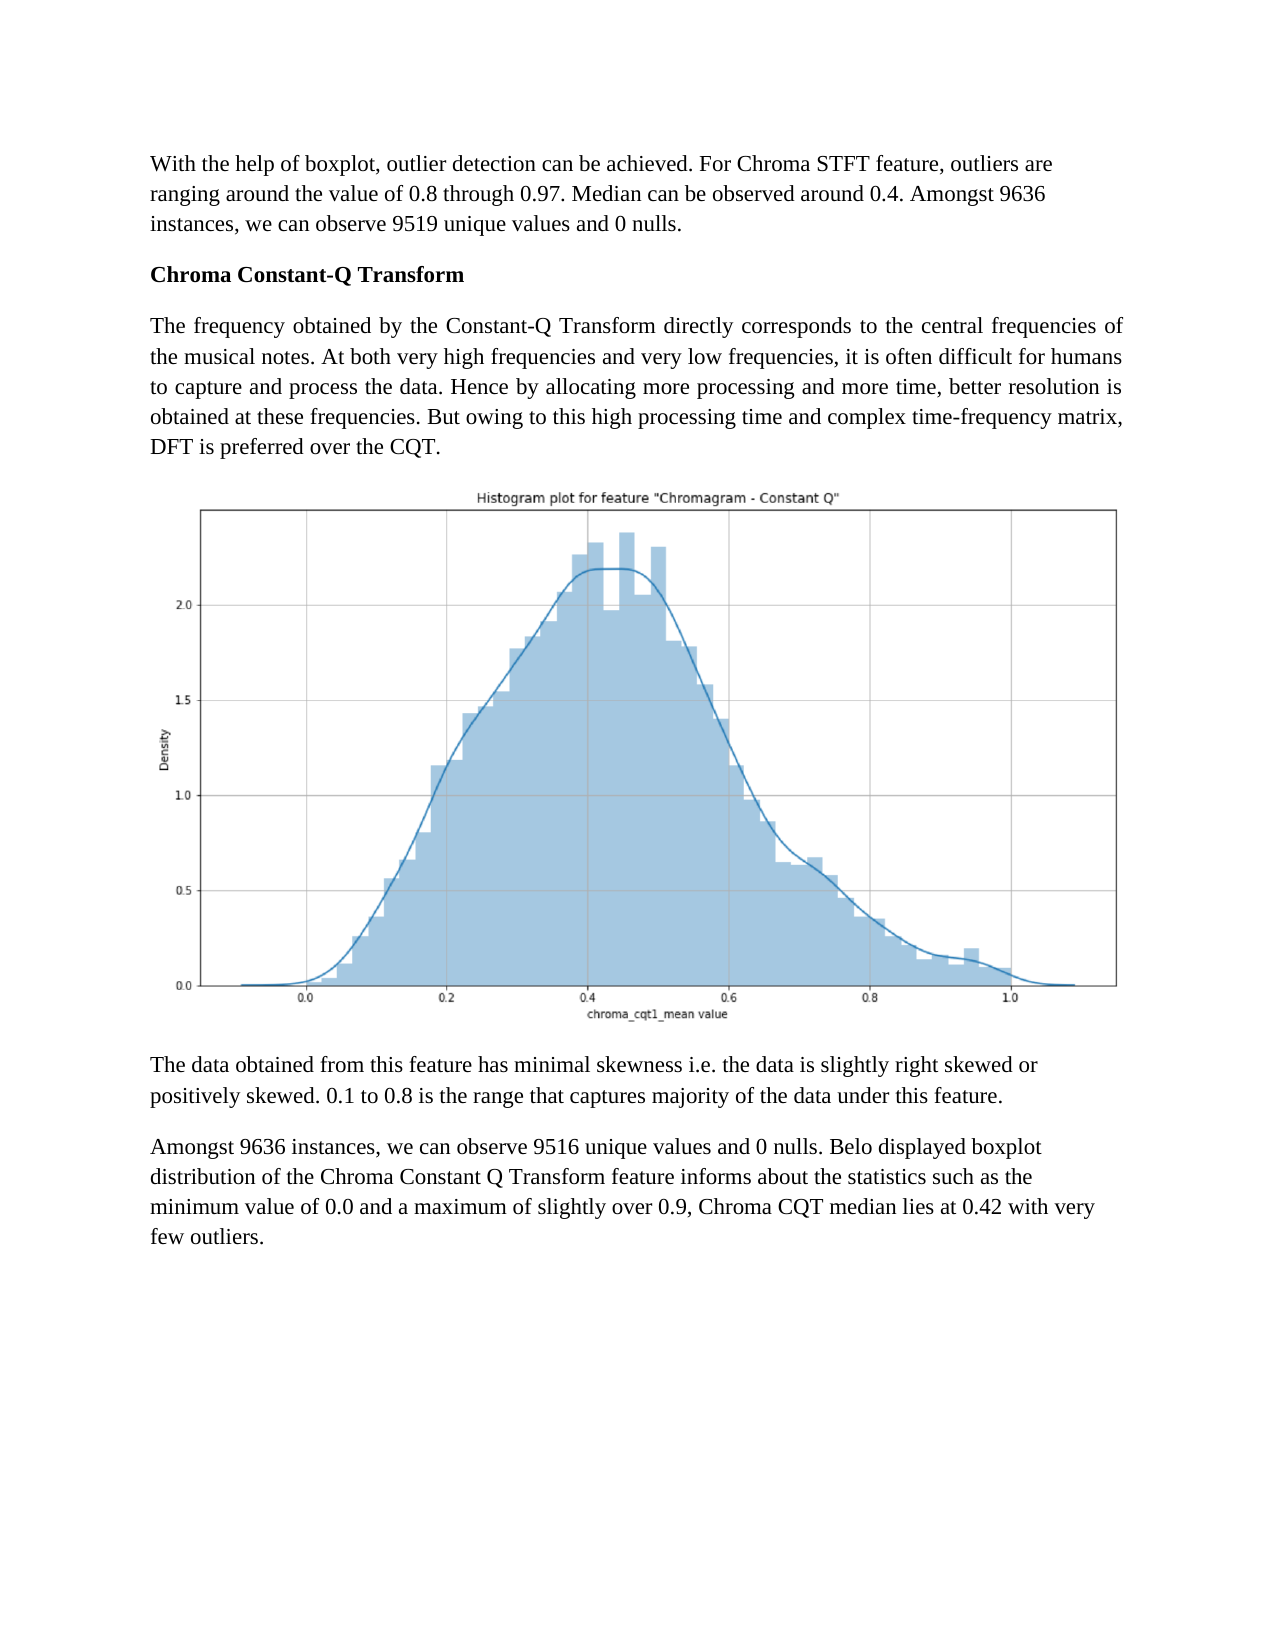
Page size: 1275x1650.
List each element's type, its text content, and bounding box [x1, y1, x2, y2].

text Amongst 9636 instances, we can observe 9516 unique values and 0 nulls. Belo displayed boxplot distribution of the Chroma Constant Q Transform feature informs about the statistics such as the minimum value of 0.0 and a maximum of slightly over 0.9, Chroma CQT median lies at 0.42 with very few outliers. [150, 1133, 1125, 1250]
text The frequency obtained by the Constant-Q Transform directly corresponds to the central frequencies of the musical notes. At both very high frequencies and very low frequencies, it is often difficult for humans to capture and process the data. Hence by allocating more processing and more time, better resolution is obtained at these frequencies. But owing to this high processing time and complex time-frequency matrix, DFT is preferred over the CQT. [150, 312, 1125, 460]
text With the help of boxplot, outlier detection can be achieved. For Chroma STFT feature, outliers are ranging around the value of 0.8 through 0.97. Median can be observed around 0.4. Amongst 9636 instances, we can observe 9519 unique values and 0 nulls. [150, 150, 1125, 237]
picture [150, 484, 1125, 1027]
text The data obtained from this feature has minimal skewness i.e. the data is slightly right skewed or positively skewed. 0.1 to 0.8 is the range that captures majority of the data under this feature. [150, 1052, 1125, 1108]
text Chroma Constant-Q Transform [150, 261, 1125, 288]
